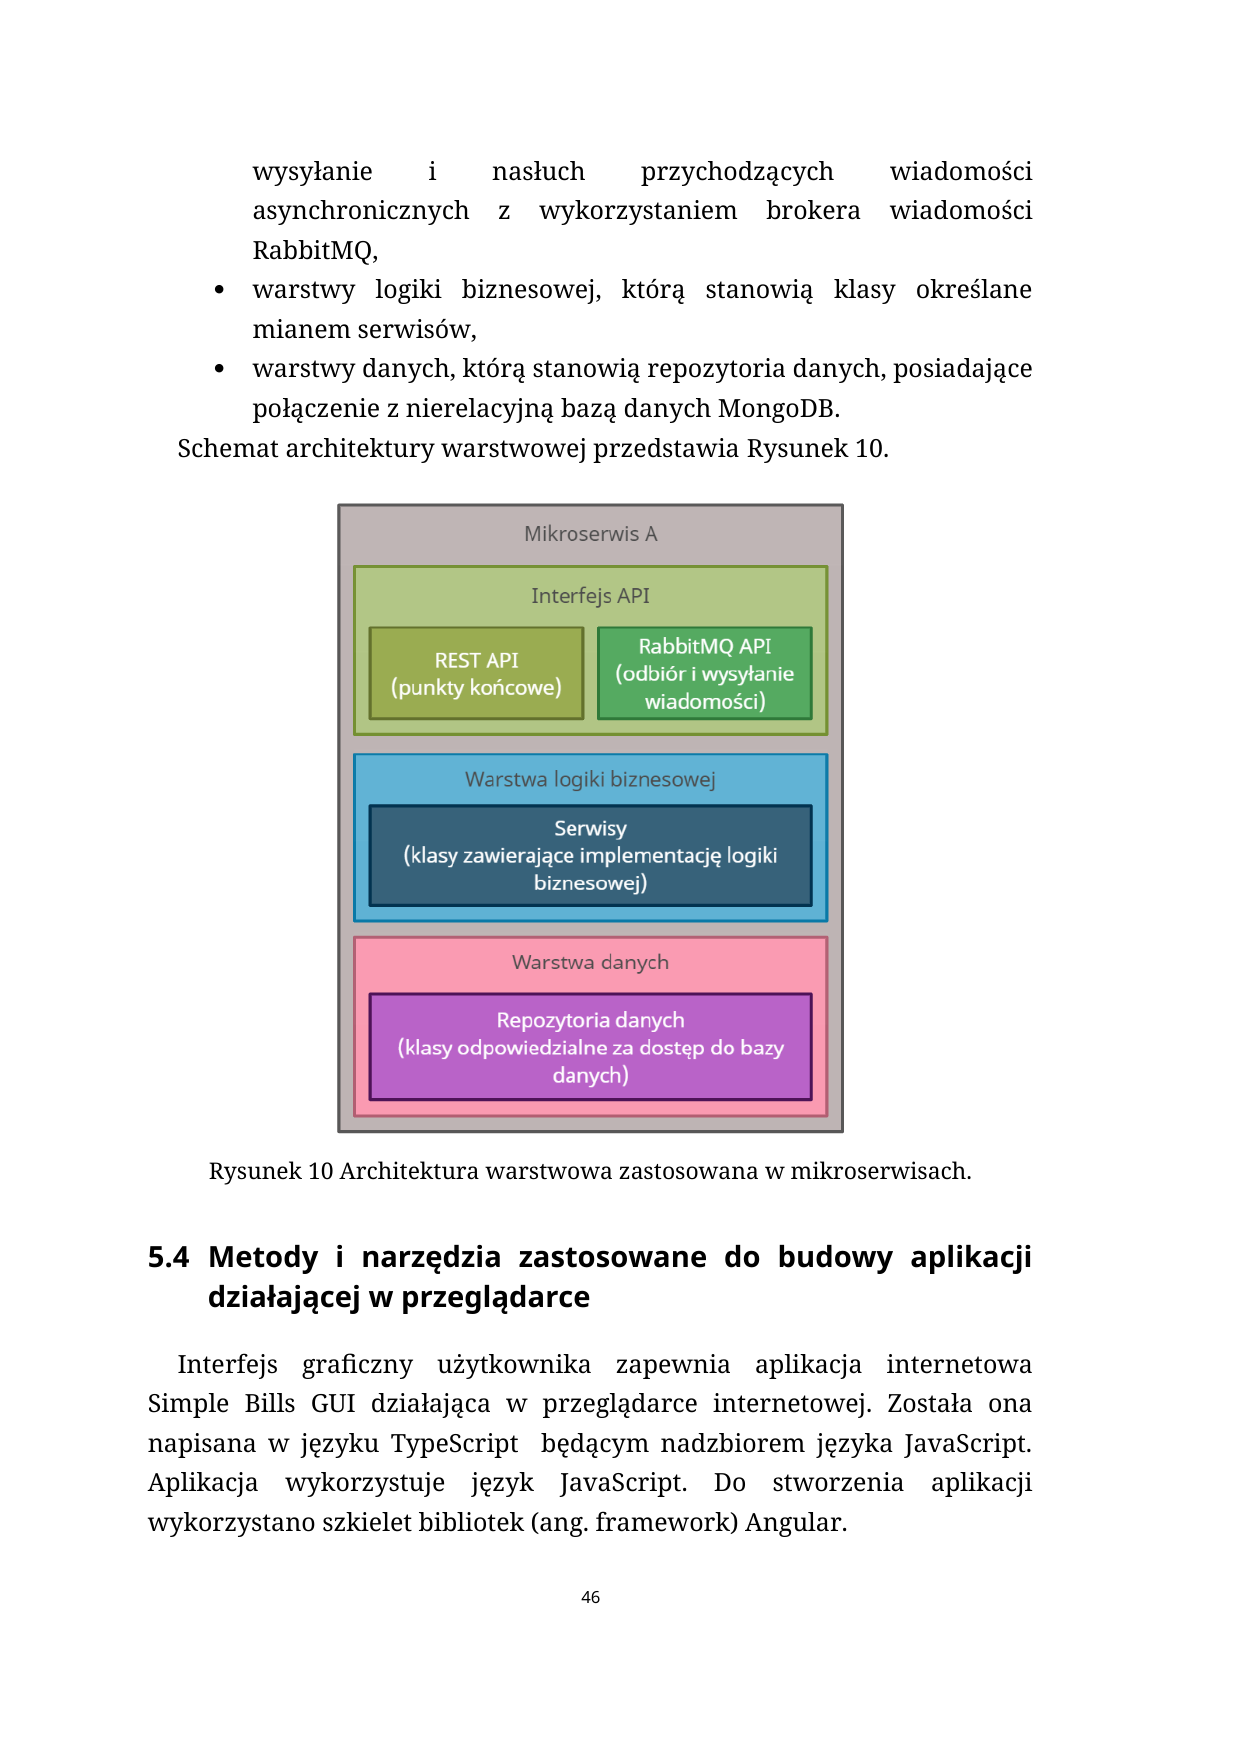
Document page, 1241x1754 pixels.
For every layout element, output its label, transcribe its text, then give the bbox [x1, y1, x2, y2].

text Rysunek Architektura warstwowa zastosowana w mikroserwisach. [148, 1147, 1033, 1186]
list warstwy logiki biznesowej, którą stanowią klasy określane mianem serwisów, [215, 266, 1033, 346]
subtitle Metody i narzędzia zastosowane do budowy aplikacji działającej w przeglądarce [148, 1236, 1033, 1316]
text Interfejs graficzny użytkownika zapewnia aplikacja internetowa Simple Bills GUI działająca w przeglądarce internetowej. Została ona napisana w języku TypeScript będącym nadzbiorem języka JavaScript. Aplikacja wykorzystuje język JavaScript. Do stworzenia aplikacji wykorzystano szkielet bibliotek (ang. framework) Angular. [148, 1341, 1033, 1539]
list warstwy danych, którą stanowią repozytoria danych, posiadające połączenie z nierelacyjną bazą danych MongoDB. [215, 346, 1033, 425]
text Schemat architektury warstwowej przedstawia Rysunek 10. [148, 425, 1033, 464]
picture [335, 501, 846, 1135]
